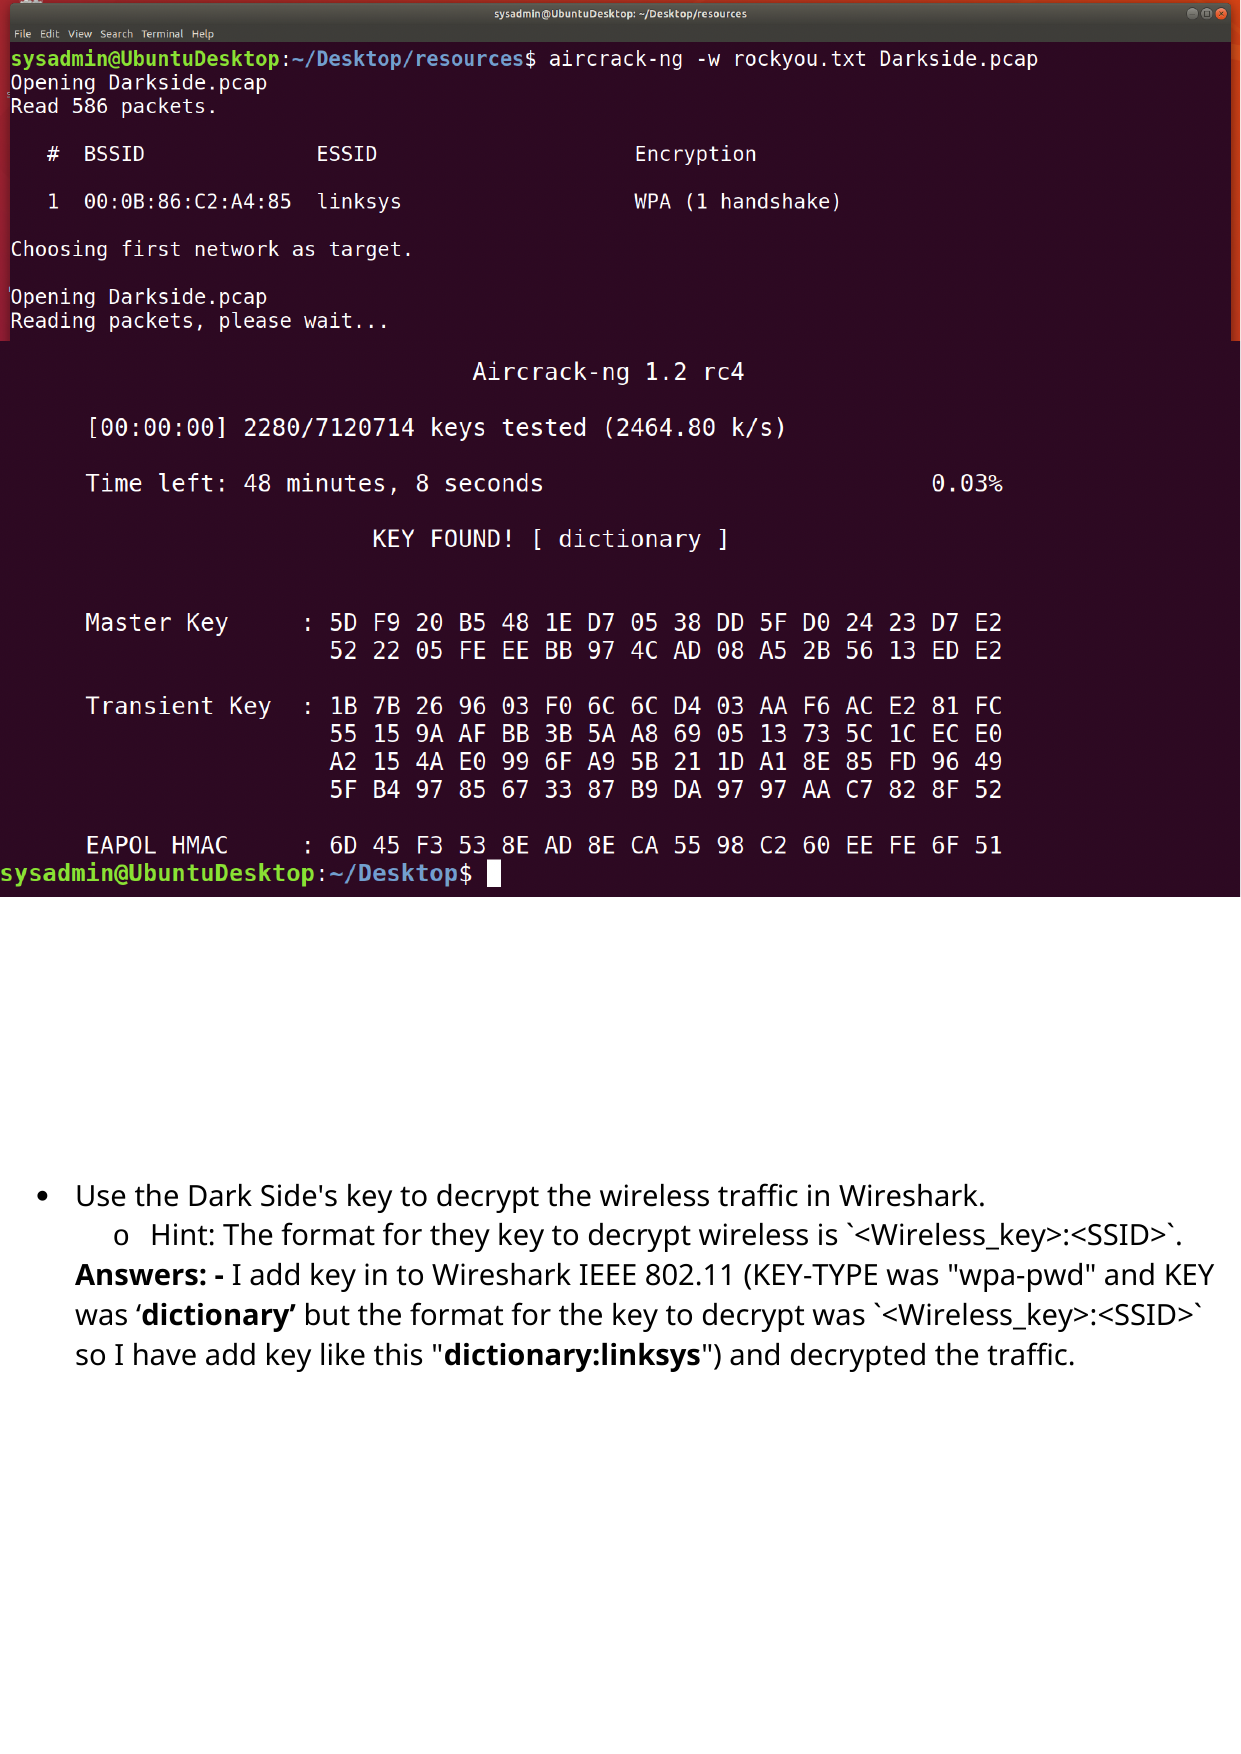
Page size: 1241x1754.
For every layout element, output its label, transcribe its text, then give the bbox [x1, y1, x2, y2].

picture [0, 0, 1241, 897]
text Answers: - I add key in to Wireshark IEEE 802.11 (KEY-TYPE was "wpa-pwd" and KEY was ‘dictionary’ but the format for the key to decrypt was `<Wireless_key>:<SSID>` so I have add key like this "dictionary:linksys") and decrypted the traffic. [75, 1254, 1240, 1373]
list Use the Dark Side's key to decrypt the wireless traffic in Wireshark. [37, 1175, 1240, 1214]
list Hint: The format for they key to decrypt wireless is `<Wireless_key>:<SSID>`. [112, 1214, 1240, 1254]
